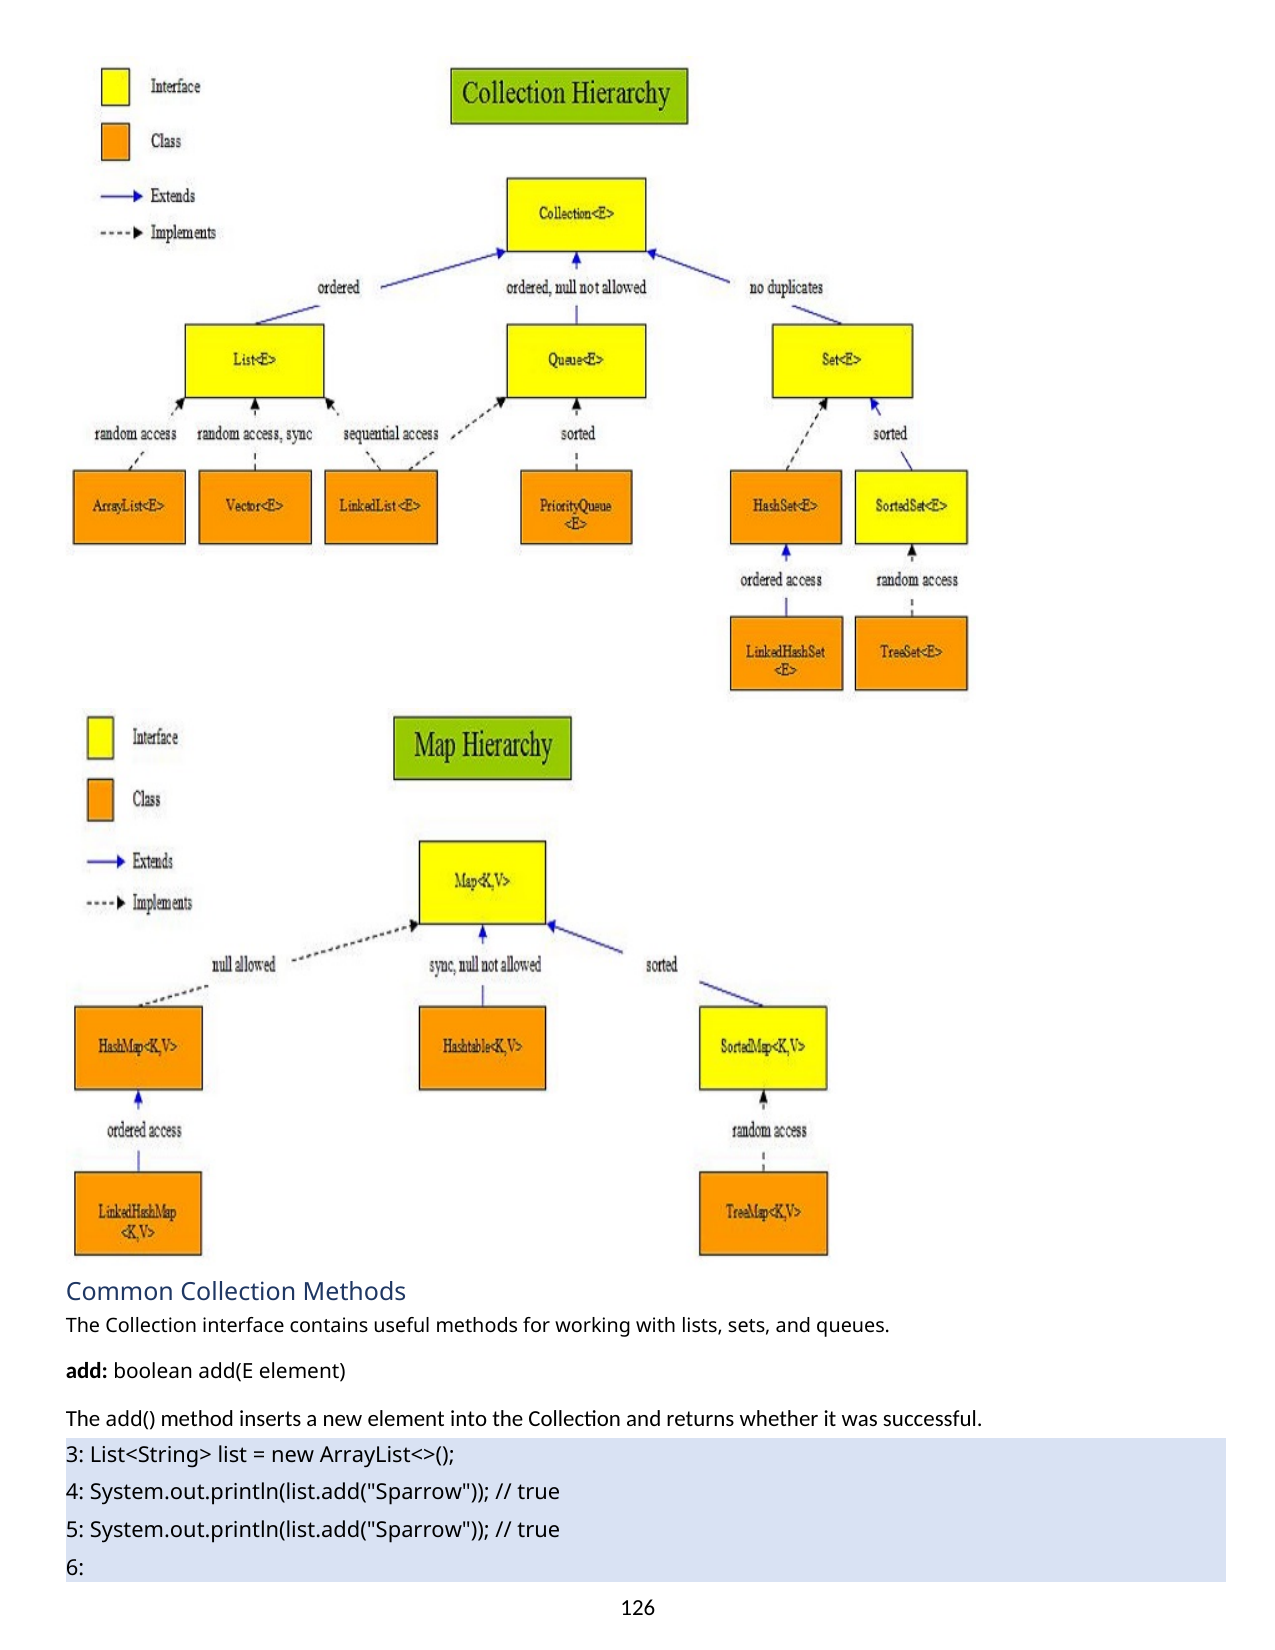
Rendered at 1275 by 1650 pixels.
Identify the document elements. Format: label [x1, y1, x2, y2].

picture [65, 708, 840, 1268]
picture [65, 56, 976, 703]
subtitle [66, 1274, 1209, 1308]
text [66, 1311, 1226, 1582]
